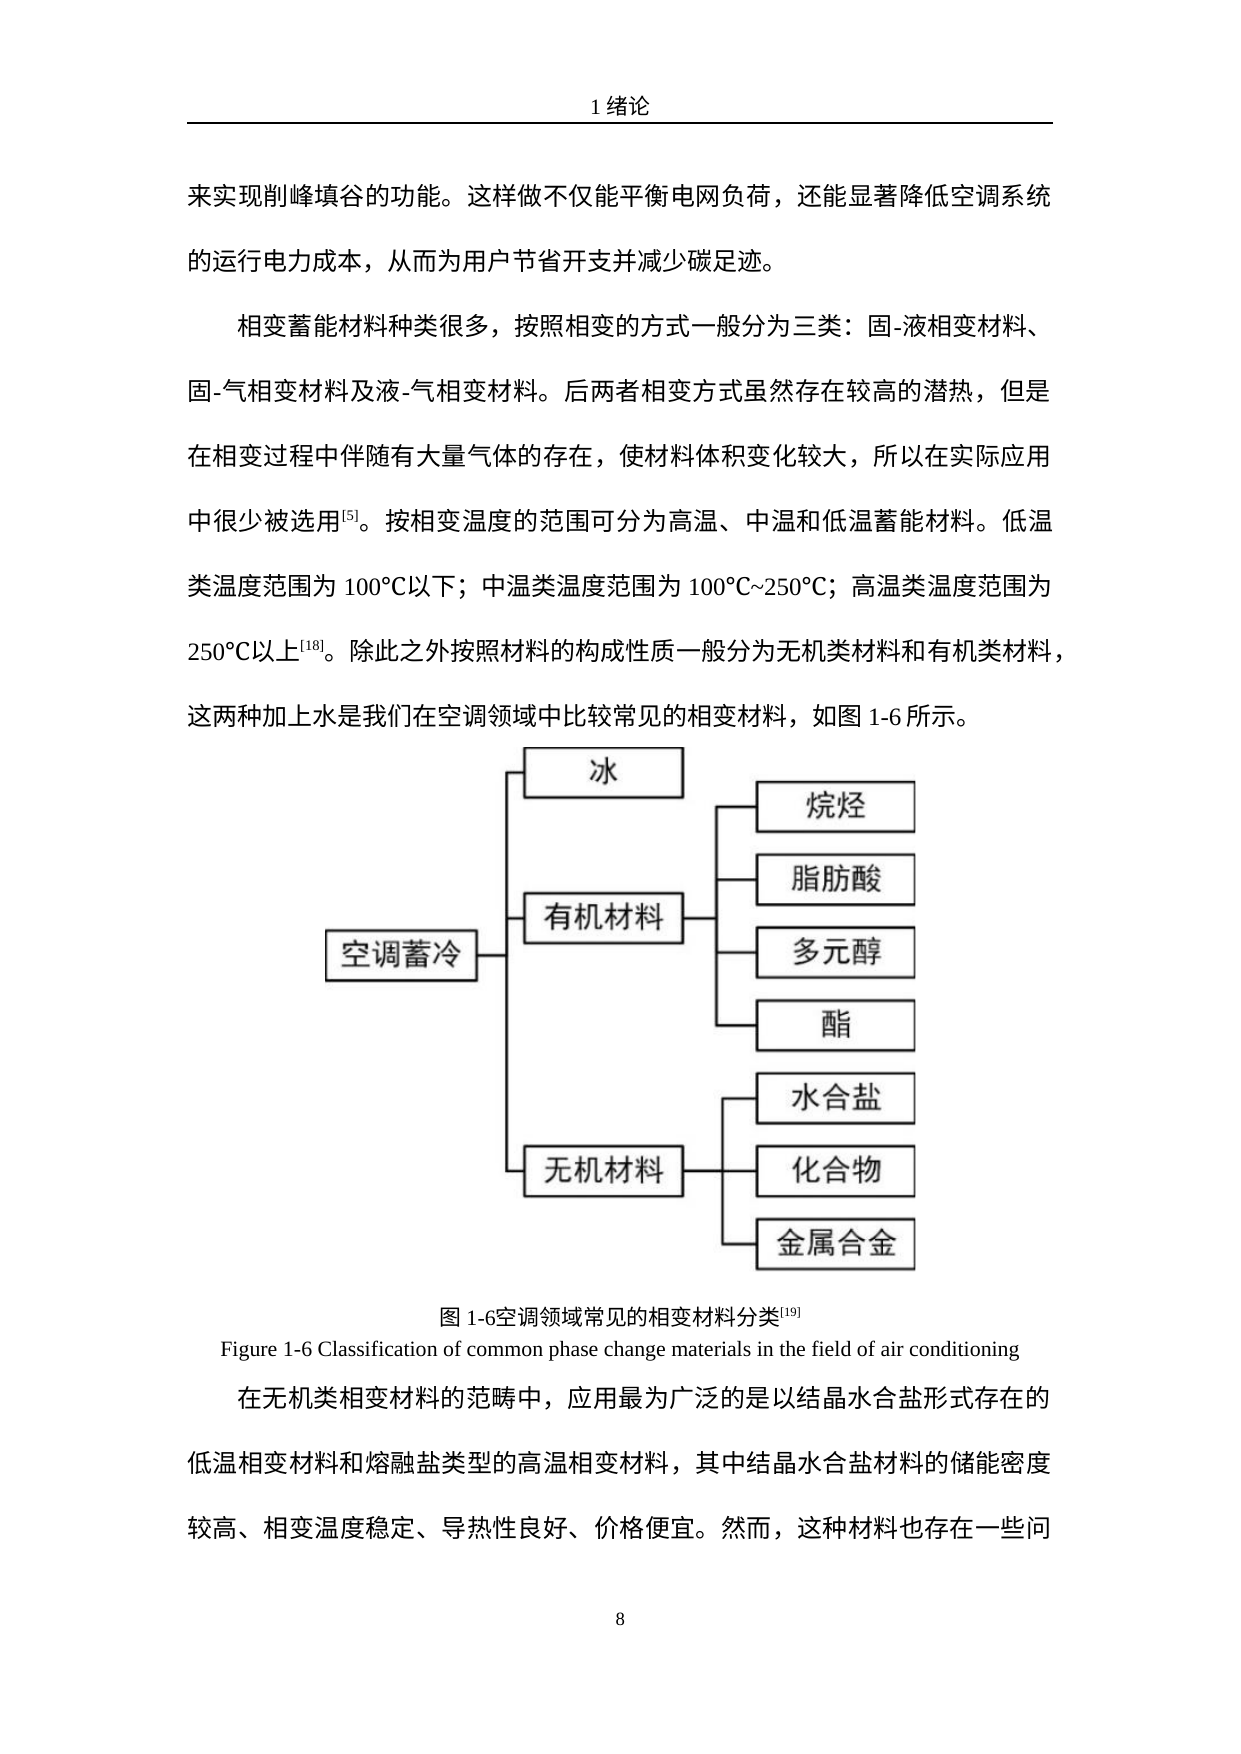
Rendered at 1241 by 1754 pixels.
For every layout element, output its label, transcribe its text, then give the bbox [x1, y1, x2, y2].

text Figure 1-6 Classification of common phase change materials in the field of air conditioning [187, 1332, 1053, 1364]
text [187, 162, 1053, 292]
text 相变蓄能材料种类很多，按照相变的方式一般分为三类：固-液相变材料、固-气相变材料及液-气相变材料。后两者相变方式虽然存在较高的潜热，但是在相变过程中伴随有大量气体的存在，使材料体积变化较大，所以在实际应用中很少被选用[5]。按相变温度的范围可分为高温、中温和低温蓄能材料。低温类温度范围为100℃以下；中温类温度范围为100℃~250℃；高温类温度范围为250℃以上[18]。除此之外按照材料的构成性质一般分为无机类材料和有机类材料，这两种加上水是我们在空调领域中比较常见的相变材料，如图 1-6所示。 [187, 292, 1053, 747]
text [187, 1364, 1053, 1559]
text 图 1-6空调领域常见的相变材料分类[19] [187, 1299, 1053, 1332]
